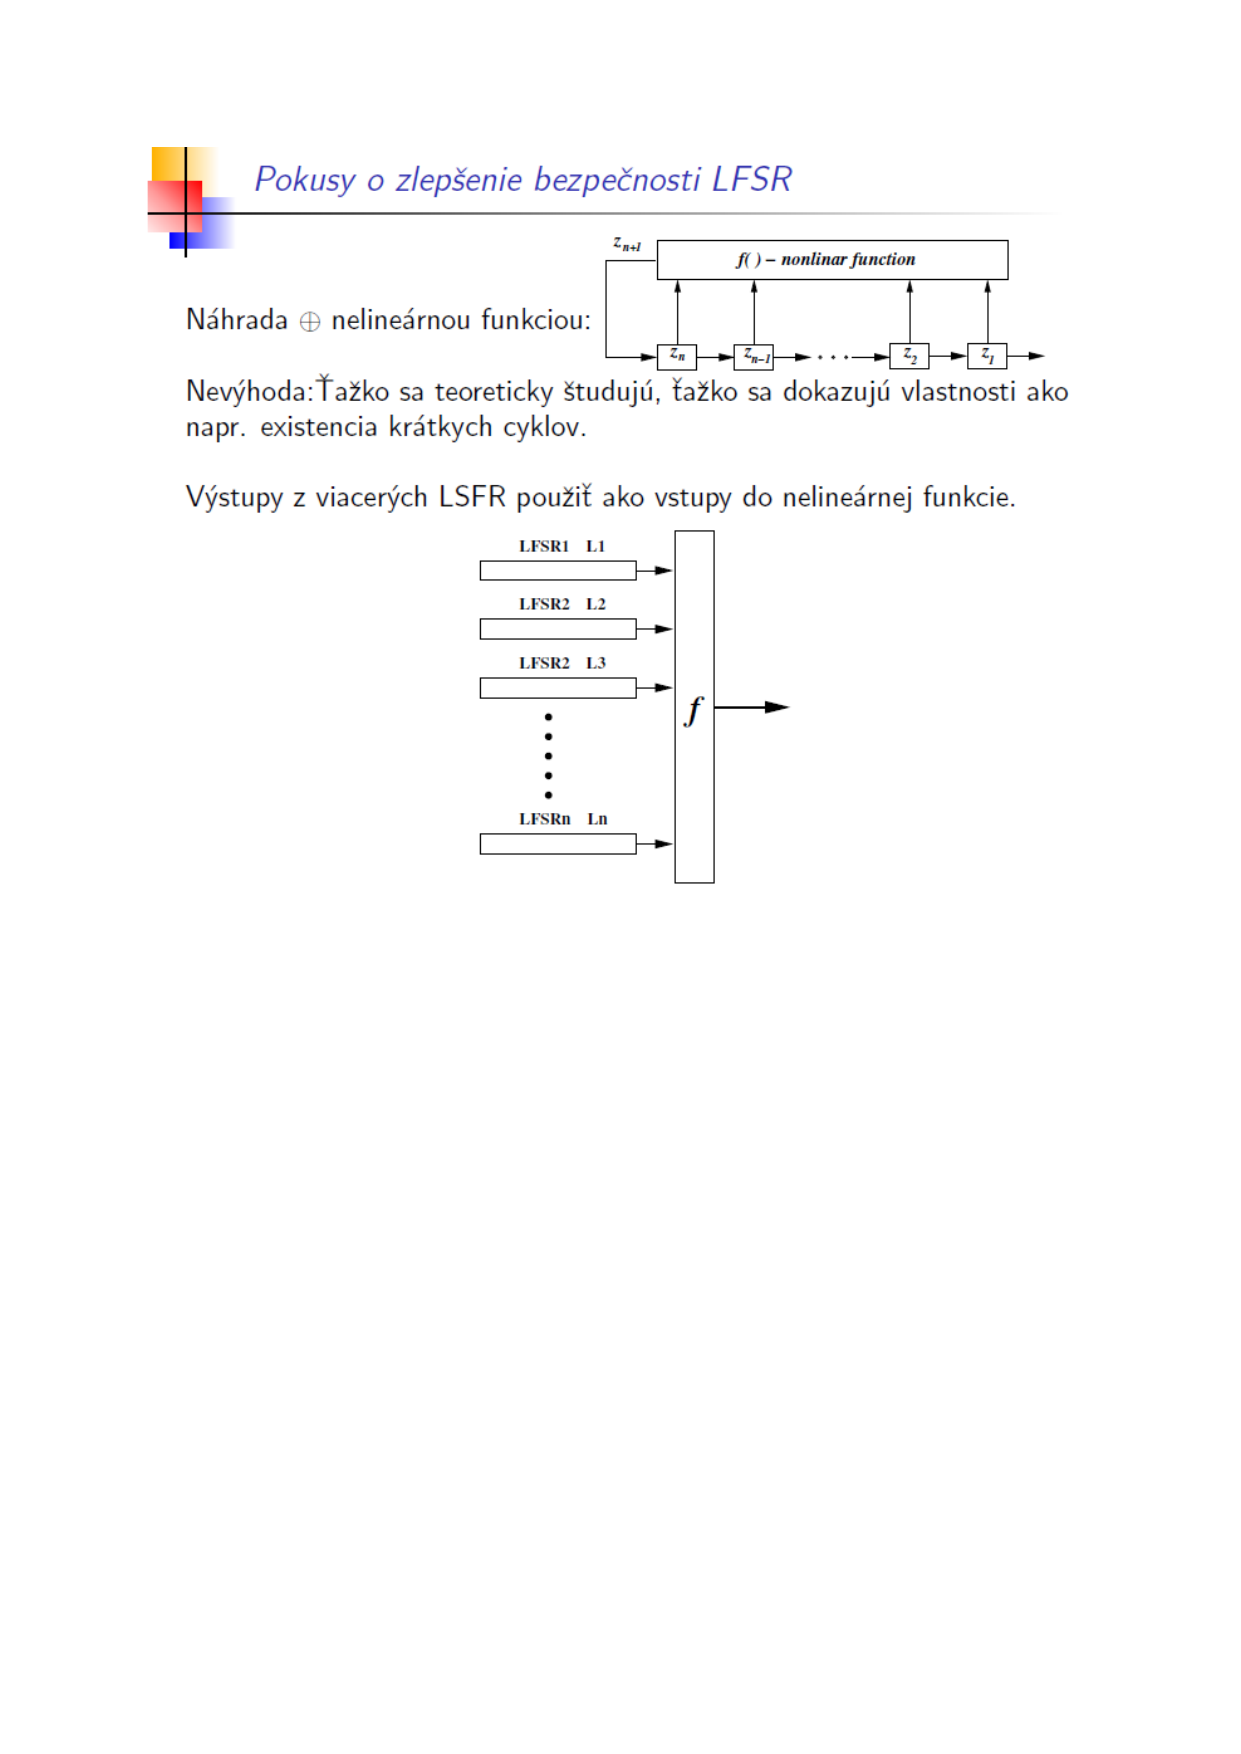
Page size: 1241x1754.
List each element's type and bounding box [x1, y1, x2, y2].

picture [147, 147, 1093, 895]
